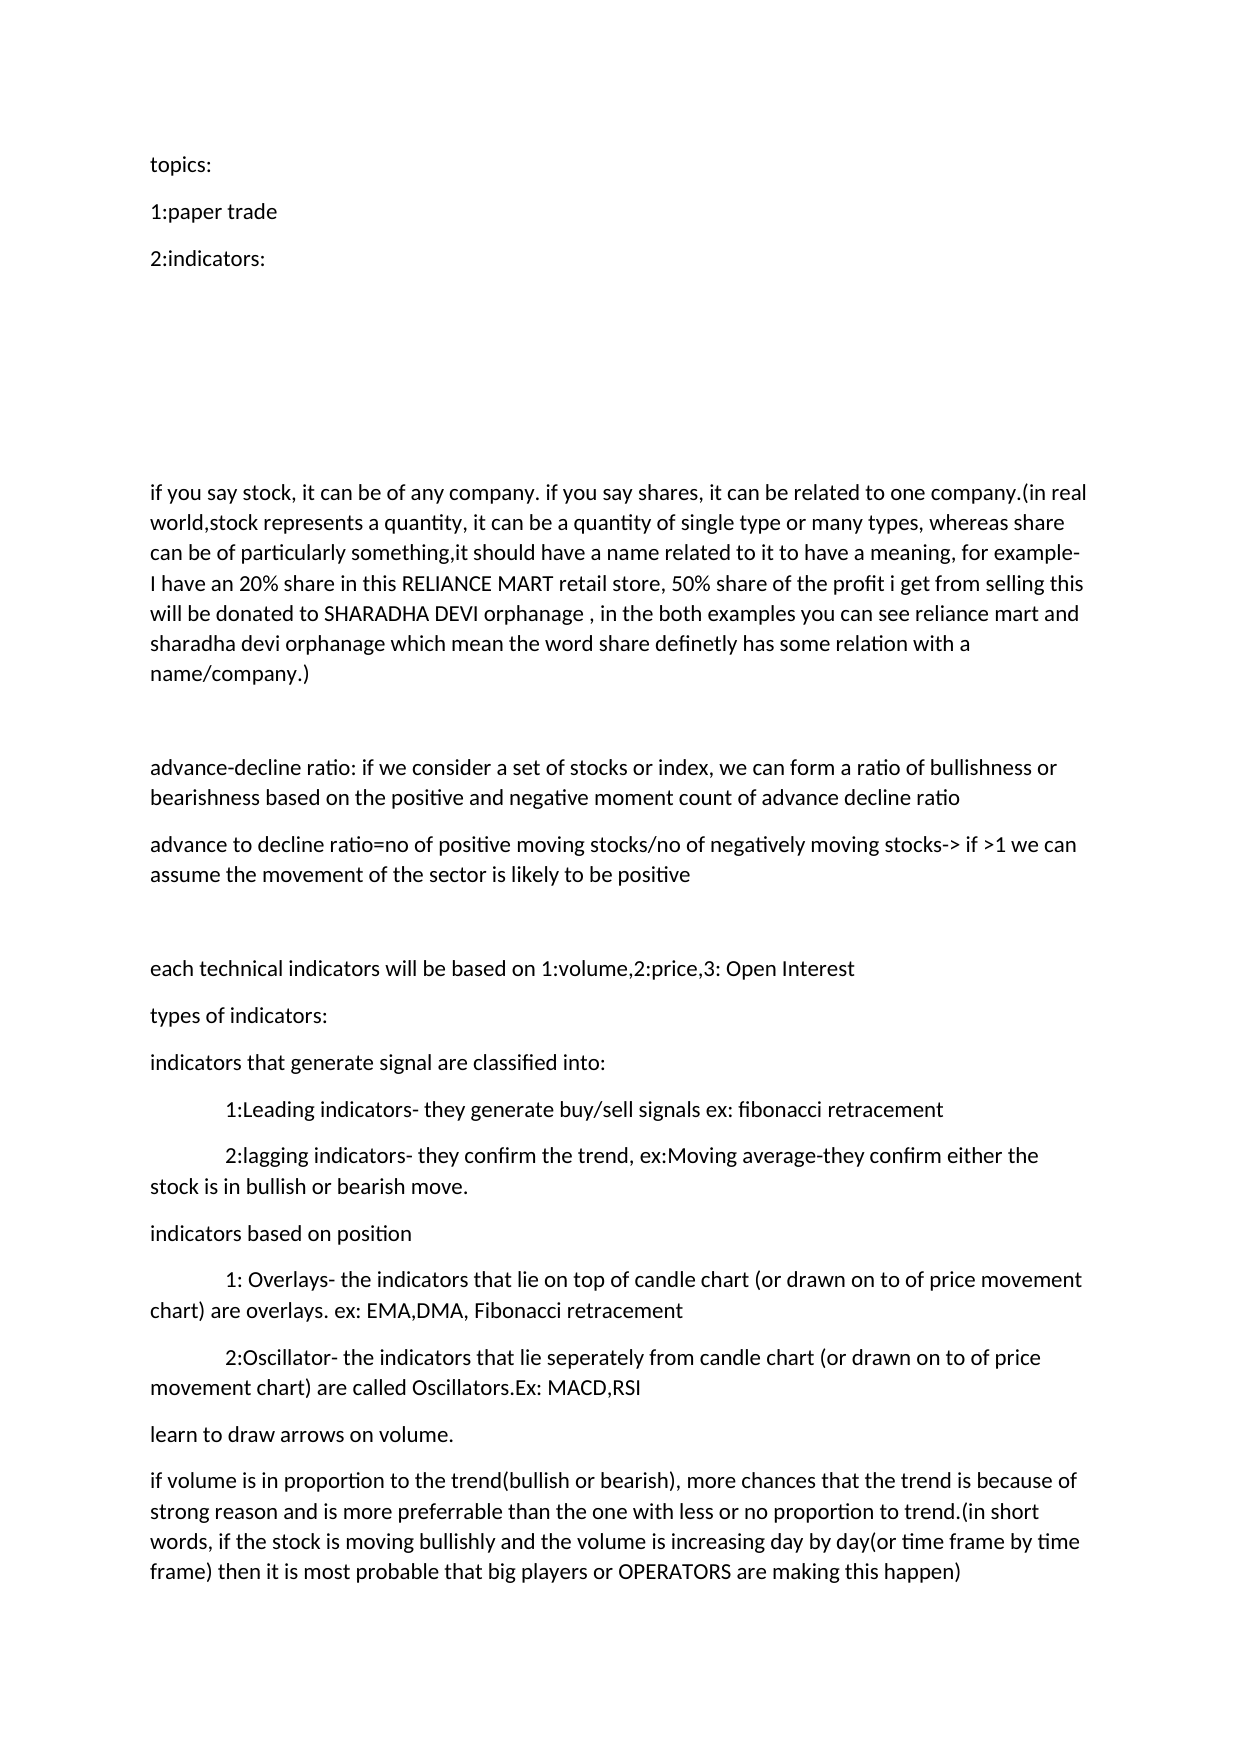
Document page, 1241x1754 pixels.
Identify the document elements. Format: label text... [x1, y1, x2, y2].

text types of indicators: [150, 1001, 1090, 1029]
text topics: [150, 150, 1090, 178]
text 1: Overlays- the indicators that lie on top of candle chart (or drawn on to of price movement chart) are overlays. ex: EMA,DMA, Fibonacci retracement [150, 1266, 1090, 1324]
text if volume is in proportion to the trend(bullish or bearish), more chances that the trend is because of strong reason and is more preferrable than the one with less or no proportion to trend.(in short words, if the stock is moving bullishly and the volume is increasing day by day(or time frame by time frame) then it is most probable that big players or OPERATORS are making this happen) [150, 1467, 1090, 1585]
text if you say stock, it can be of any company. if you say shares, it can be related to one company.(in real world,stock represents a quantity, it can be a quantity of single type or many types, whereas share can be of particularly something,it should have a name related to it to have a meaning, for example- I have an 20% share in this RELIANCE MART retail store, 50% share of the profit i get from selling this will be donated to SHARADHA DEVI orphanage , in the both examples you can see reliance mart and sharadha devi orphanage which mean the word share definetly has some relation with a name/company.) [150, 478, 1090, 687]
text 1:Leading indicators- they generate buy/sell signals ex: fibonacci retracement [150, 1095, 1090, 1123]
text advance to decline ratio=no of positive moving stocks/no of negatively moving stocks-> if >1 we can assume the movement of the sector is likely to be positive [150, 830, 1090, 888]
text 1:paper trade [150, 197, 1090, 225]
text advance-decline ratio: if we consider a set of stocks or index, we can form a ratio of bullishness or bearishness based on the positive and negative moment count of advance decline ratio [150, 753, 1090, 811]
text 2:lagging indicators- they confirm the trend, ex:Moving average-they confirm either the stock is in bullish or bearish move. [150, 1142, 1090, 1200]
text learn to draw arrows on volume. [150, 1420, 1090, 1448]
text each technical indicators will be based on 1:volume,2:price,3: Open Interest [150, 954, 1090, 982]
text 2:Oscillator- the indicators that lie seperately from candle chart (or drawn on to of price movement chart) are called Oscillators.Ex: MACD,RSI [150, 1343, 1090, 1401]
text 2:indicators: [150, 244, 1090, 272]
text indicators based on position [150, 1219, 1090, 1247]
text indicators that generate signal are classified into: [150, 1048, 1090, 1076]
